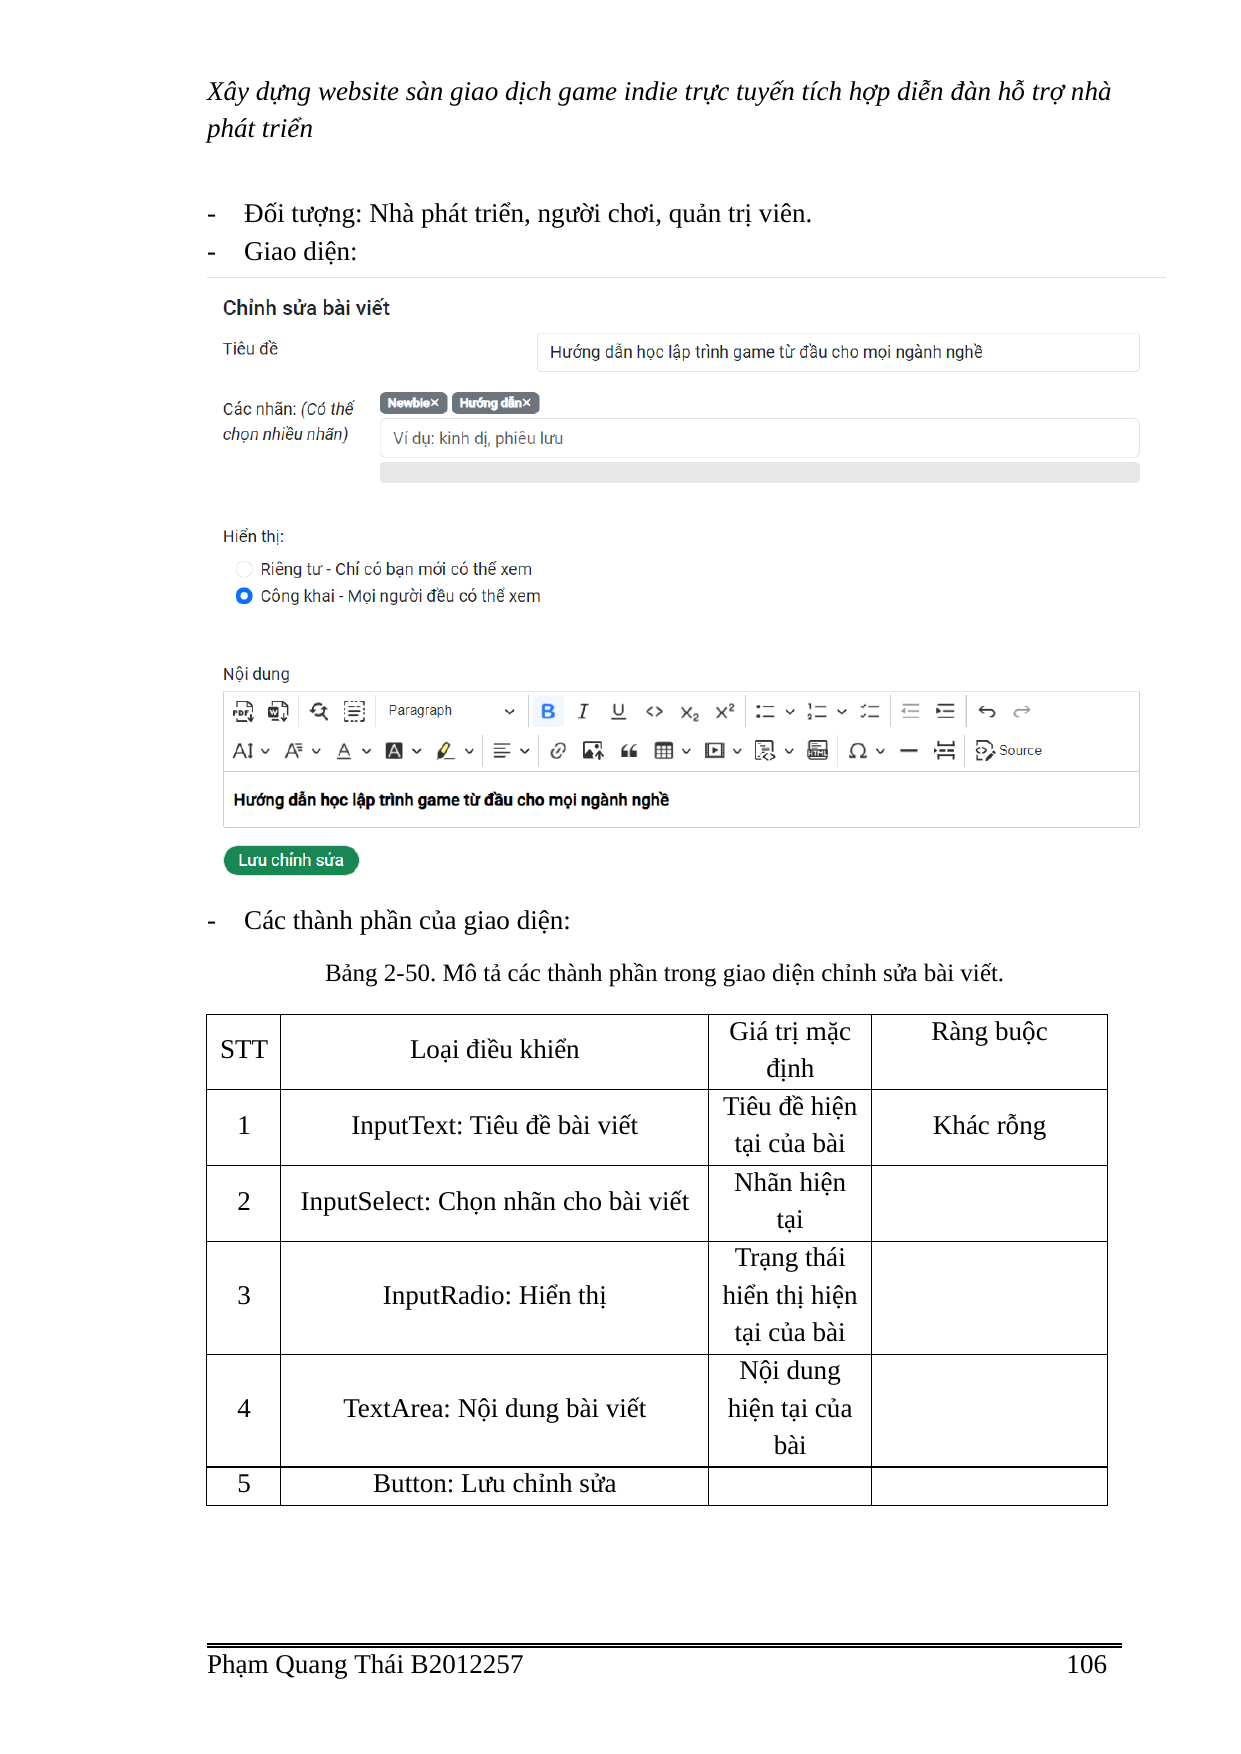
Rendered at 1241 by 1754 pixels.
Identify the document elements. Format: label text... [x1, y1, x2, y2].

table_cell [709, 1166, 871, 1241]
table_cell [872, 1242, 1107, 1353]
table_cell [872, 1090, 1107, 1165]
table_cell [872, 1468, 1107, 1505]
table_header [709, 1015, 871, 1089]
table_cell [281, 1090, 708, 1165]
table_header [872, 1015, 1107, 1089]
list Các thành phần của giao diện: [207, 904, 1122, 936]
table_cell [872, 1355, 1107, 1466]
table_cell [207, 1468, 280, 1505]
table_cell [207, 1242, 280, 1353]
text Bảng 2-50. Mô tả các thành phần trong giao diện chỉnh sửa bài viết. [207, 958, 1122, 987]
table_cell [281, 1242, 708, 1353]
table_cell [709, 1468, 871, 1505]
list Đối tượng: Nhà phát triển, người chơi, quản trị viên. [207, 197, 1122, 228]
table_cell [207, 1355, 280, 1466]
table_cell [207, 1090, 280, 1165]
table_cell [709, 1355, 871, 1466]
picture [206, 272, 1166, 899]
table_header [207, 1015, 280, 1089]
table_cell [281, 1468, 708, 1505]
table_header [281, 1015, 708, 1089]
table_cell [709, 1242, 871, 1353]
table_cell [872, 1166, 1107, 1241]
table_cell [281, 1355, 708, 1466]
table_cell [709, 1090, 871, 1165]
list Giao diện: [207, 235, 1122, 266]
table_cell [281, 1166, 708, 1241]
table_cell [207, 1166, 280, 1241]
